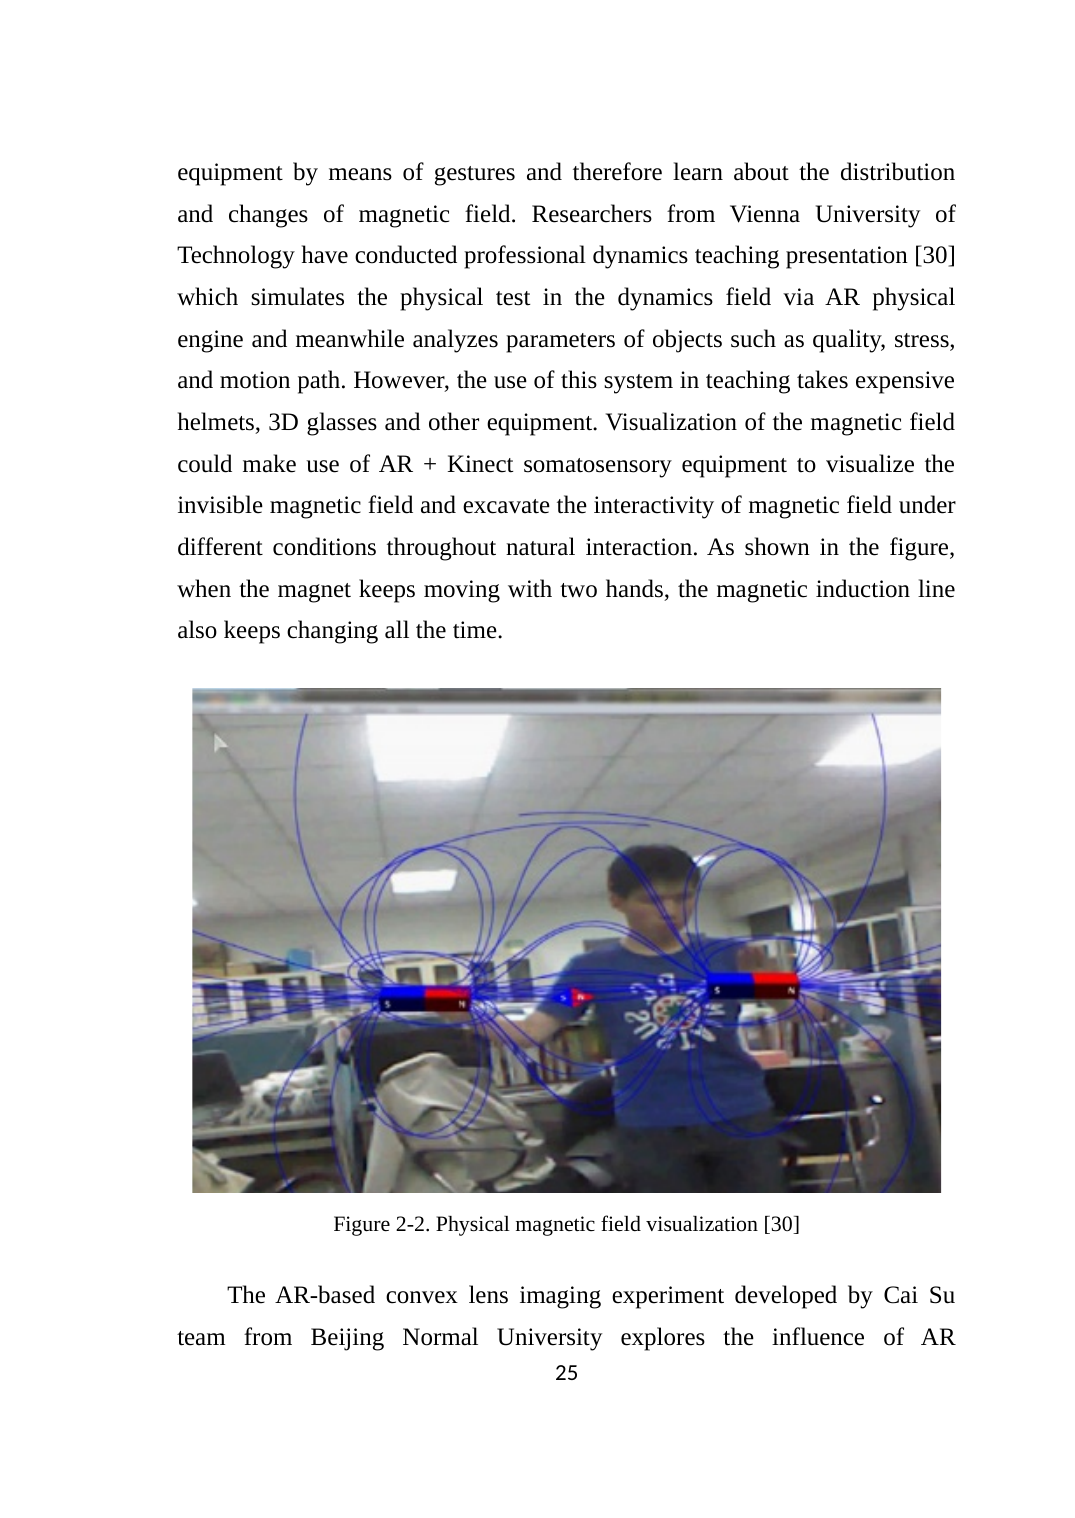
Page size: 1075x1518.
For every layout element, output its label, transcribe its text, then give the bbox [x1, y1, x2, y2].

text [177, 1270, 956, 1353]
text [177, 147, 956, 647]
picture [192, 688, 942, 1193]
